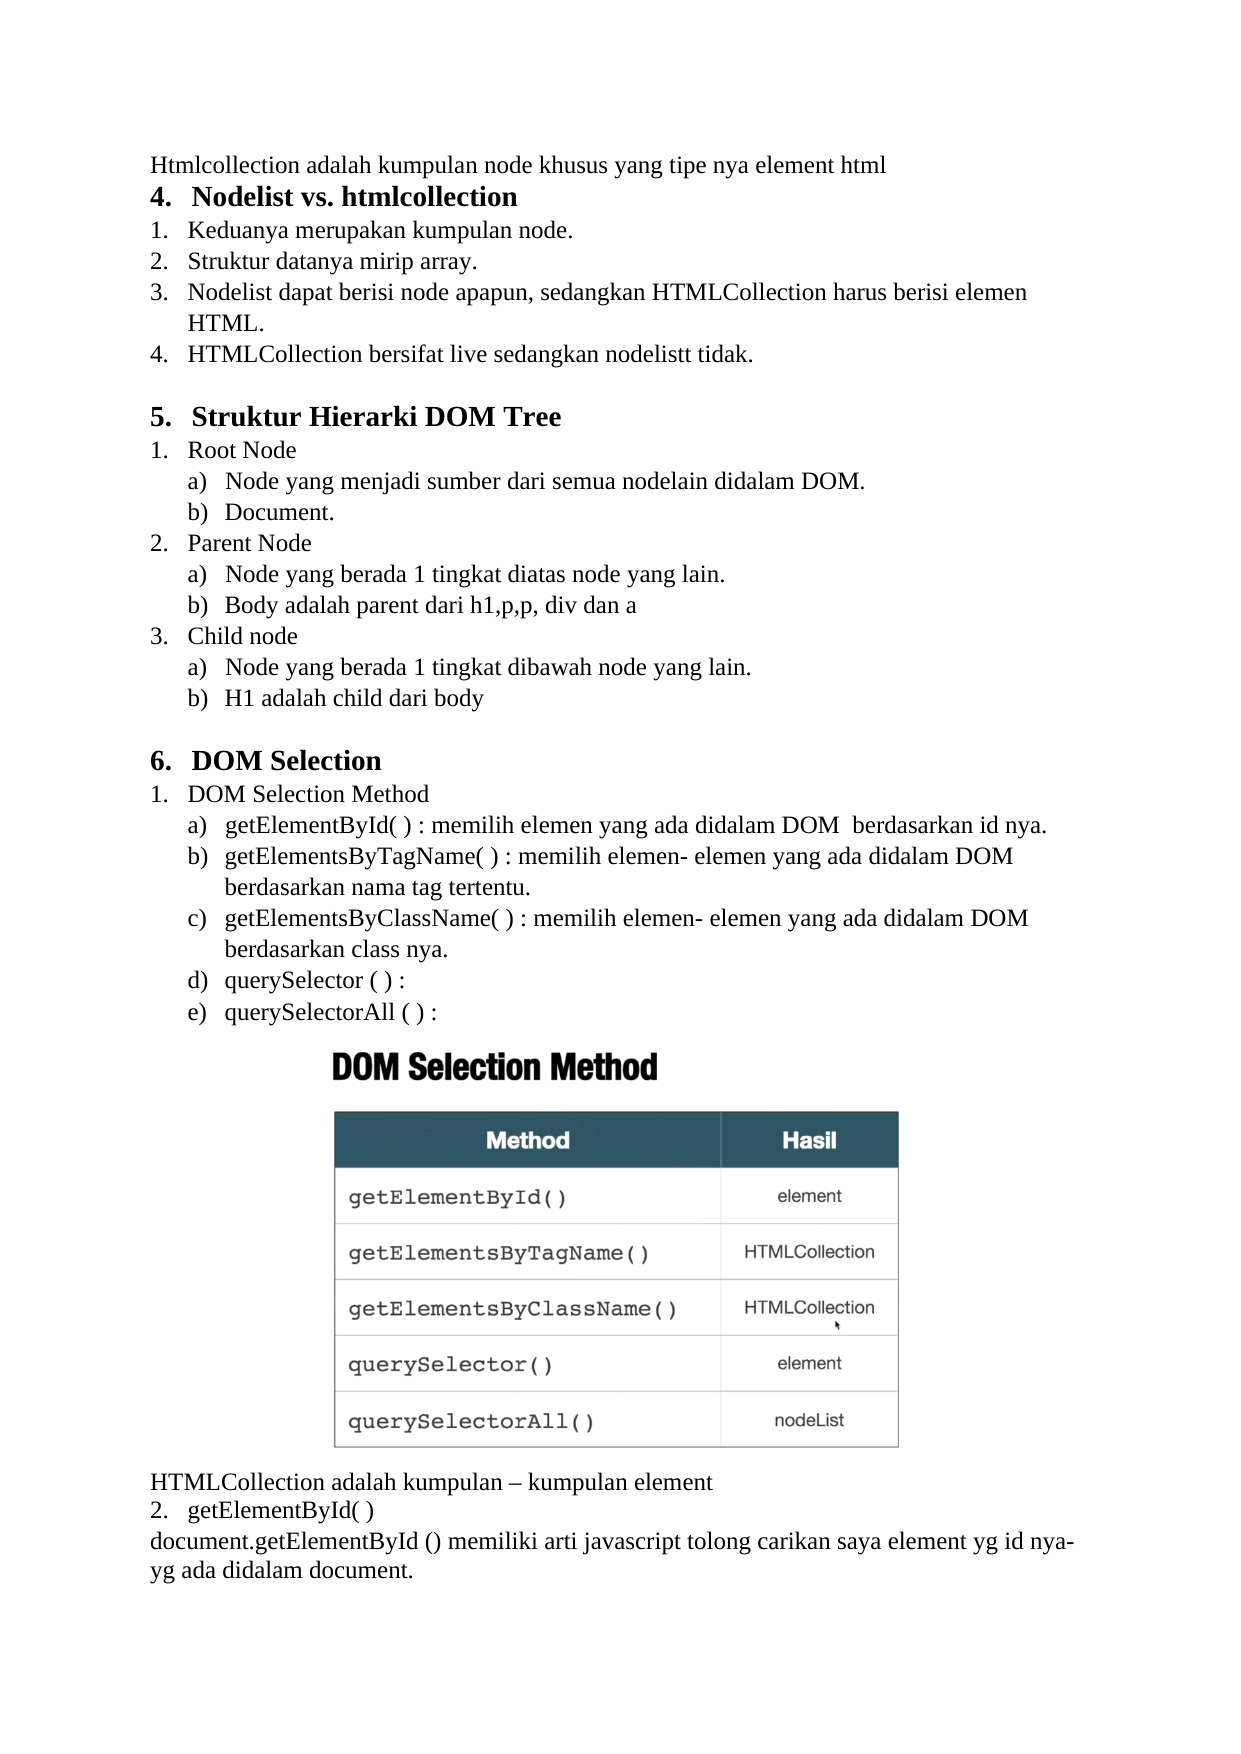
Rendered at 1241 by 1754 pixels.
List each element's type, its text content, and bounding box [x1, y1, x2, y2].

subtitle Struktur datanya mirip array. [150, 246, 1090, 275]
subtitle Nodelist dapat berisi node apapun, sedangkan HTMLCollection harus berisi elemen HTML. [150, 277, 1090, 337]
subtitle getElementById( ) : memilih elemen yang ada didalam DOM berdasarkan id nya. [187, 810, 1090, 839]
text HTMLCollection adalah kumpulan – kumpulan element [150, 1467, 1090, 1495]
subtitle Body adalah parent dari h1,p,p, div dan a [187, 590, 1090, 619]
subtitle H1 adalah child dari body [187, 683, 1090, 712]
text Htmlcollection adalah kumpulan node khusus yang tipe nya element html [150, 150, 1090, 179]
subtitle Document. [187, 497, 1090, 526]
subtitle HTMLCollection bersifat live sedangkan nodelistt tidak. [150, 339, 1090, 368]
subtitle Node yang menjadi sumber dari semua nodelain didalam DOM. [187, 466, 1090, 495]
subtitle Parent Node [150, 528, 1090, 557]
subtitle getElementById( ) [150, 1495, 1090, 1524]
subtitle Node yang berada 1 tingkat diatas node yang lain. [187, 559, 1090, 588]
subtitle Root Node [150, 435, 1090, 464]
subtitle Child node [150, 621, 1090, 650]
subtitle DOM Selection Method [150, 779, 1090, 808]
subtitle Node yang berada 1 tingkat dibawah node yang lain. [187, 652, 1090, 681]
picture [318, 1027, 922, 1467]
subtitle getElementsByTagName( ) : memilih elemen- elemen yang ada didalam DOM berdasarkan nama tag tertentu. [187, 841, 1090, 901]
subtitle querySelectorAll ( ) : [187, 997, 1090, 1025]
subtitle Struktur Hierarki DOM Tree [150, 399, 1090, 432]
text document.getElementById () memiliki arti javascript tolong carikan saya element yg id nya- yg ada didalam document. [150, 1526, 1090, 1584]
subtitle querySelector ( ) : [187, 966, 1090, 994]
subtitle DOM Selection [150, 743, 1090, 777]
subtitle getElementsByClassName( ) : memilih elemen- elemen yang ada didalam DOM berdasarkan class nya. [187, 903, 1090, 963]
subtitle Nodelist vs. htmlcollection [150, 179, 1090, 212]
subtitle Keduanya merupakan kumpulan node. [150, 215, 1090, 244]
